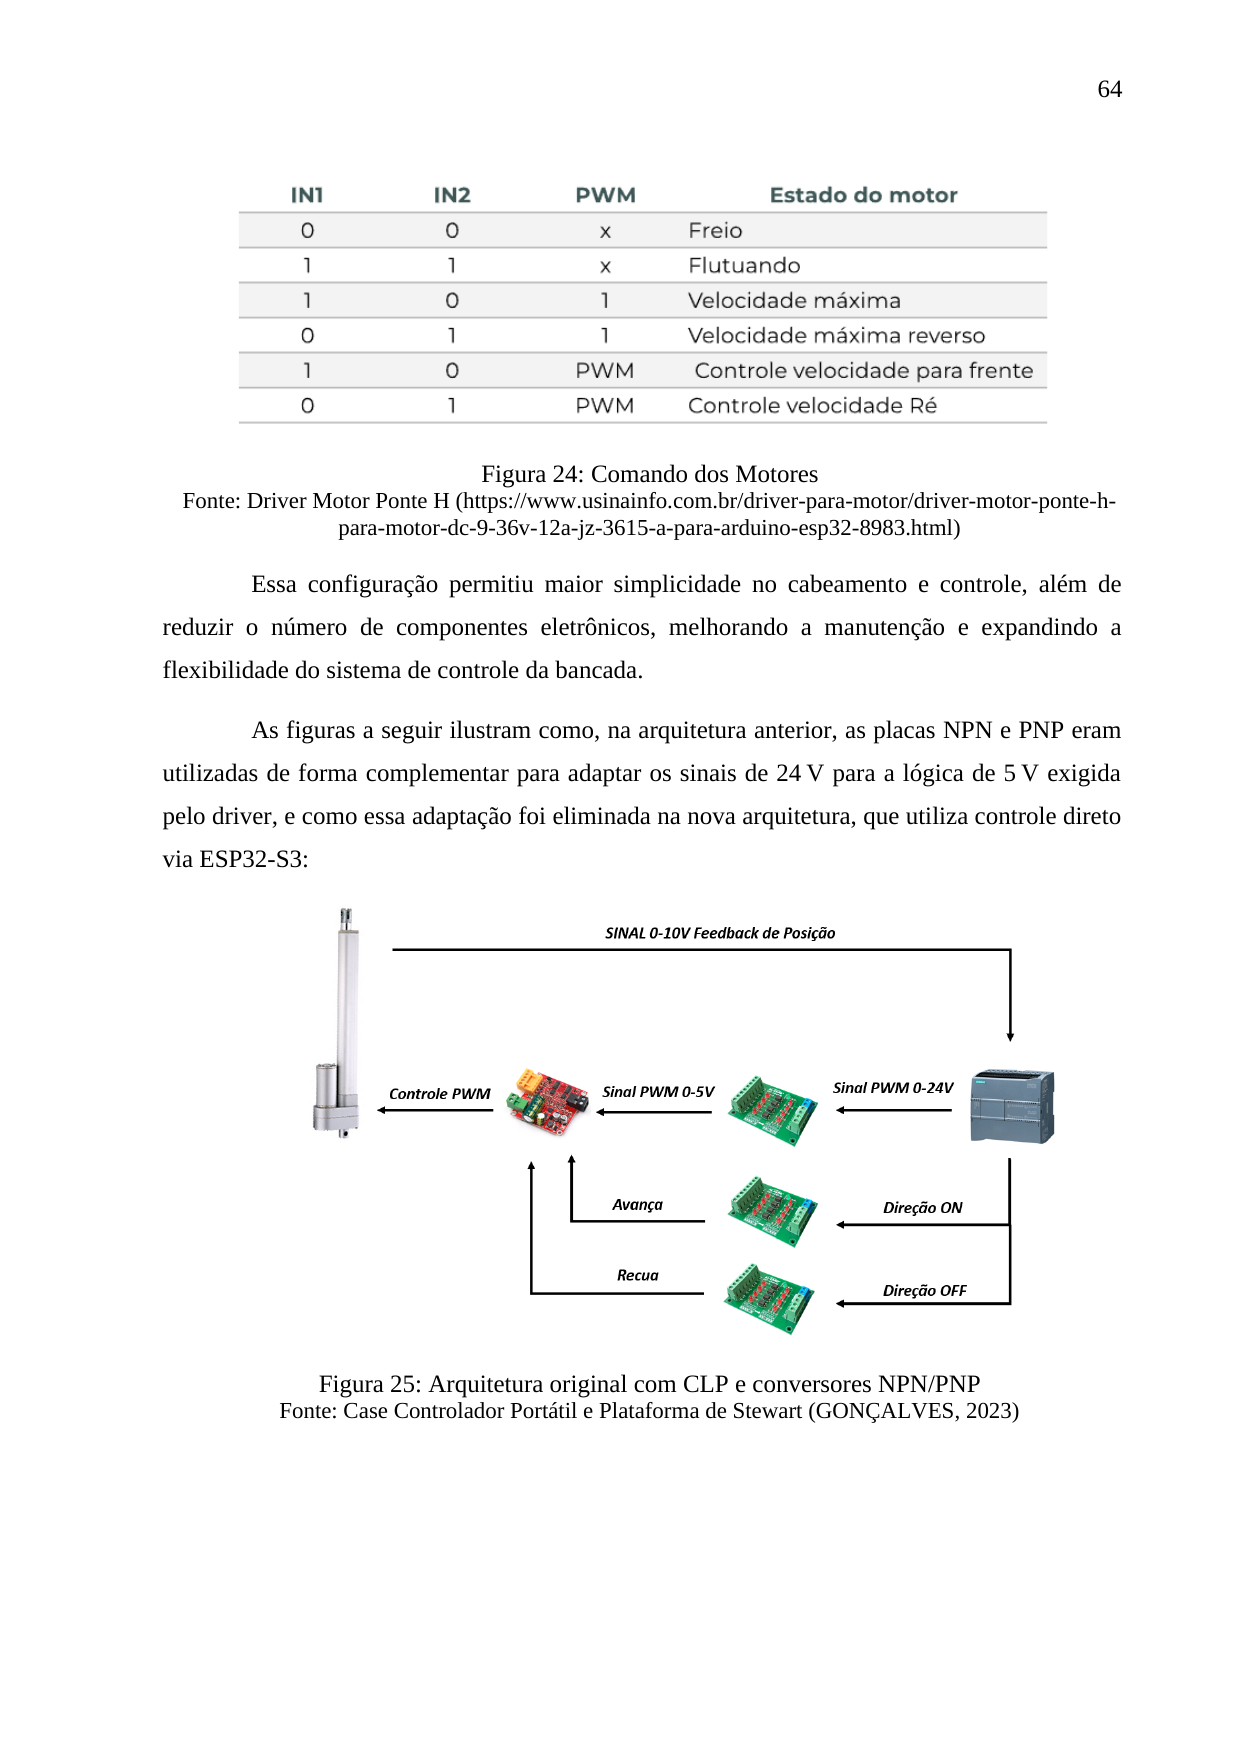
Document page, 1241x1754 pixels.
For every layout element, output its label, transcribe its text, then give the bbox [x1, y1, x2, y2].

text Fonte: Driver Motor Ponte H (https://www.usinainfo.com.br/driver-para-motor/driver-motor-ponte-h-para-motor-dc-9-36v-12a-jz-3615-a-para-arduino-esp32-8983.html) [177, 487, 1122, 540]
picture [229, 177, 1055, 428]
text Fonte: Case Controlador Portátil e Plataforma de Stewart (GONÇALVES, 2023) [177, 1398, 1122, 1424]
text Essa configuração permitiu maior simplicidade no cabeamento e controle, além de reduzir o número de componentes eletrônicos, melhorando a manutenção e expandindo a flexibilidade do sistema de controle da bancada. [162, 569, 1122, 684]
text As figuras a seguir ilustram como, na arquitetura anterior, as placas NPN e PNP eram utilizadas de forma complementar para adaptar os sinais de 24 V para a lógica de 5 V exigida pelo driver, e como essa adaptação foi eliminada na nova arquitetura, que utiliza controle direto via ESP32-S3: [162, 715, 1122, 873]
picture [306, 904, 1067, 1338]
